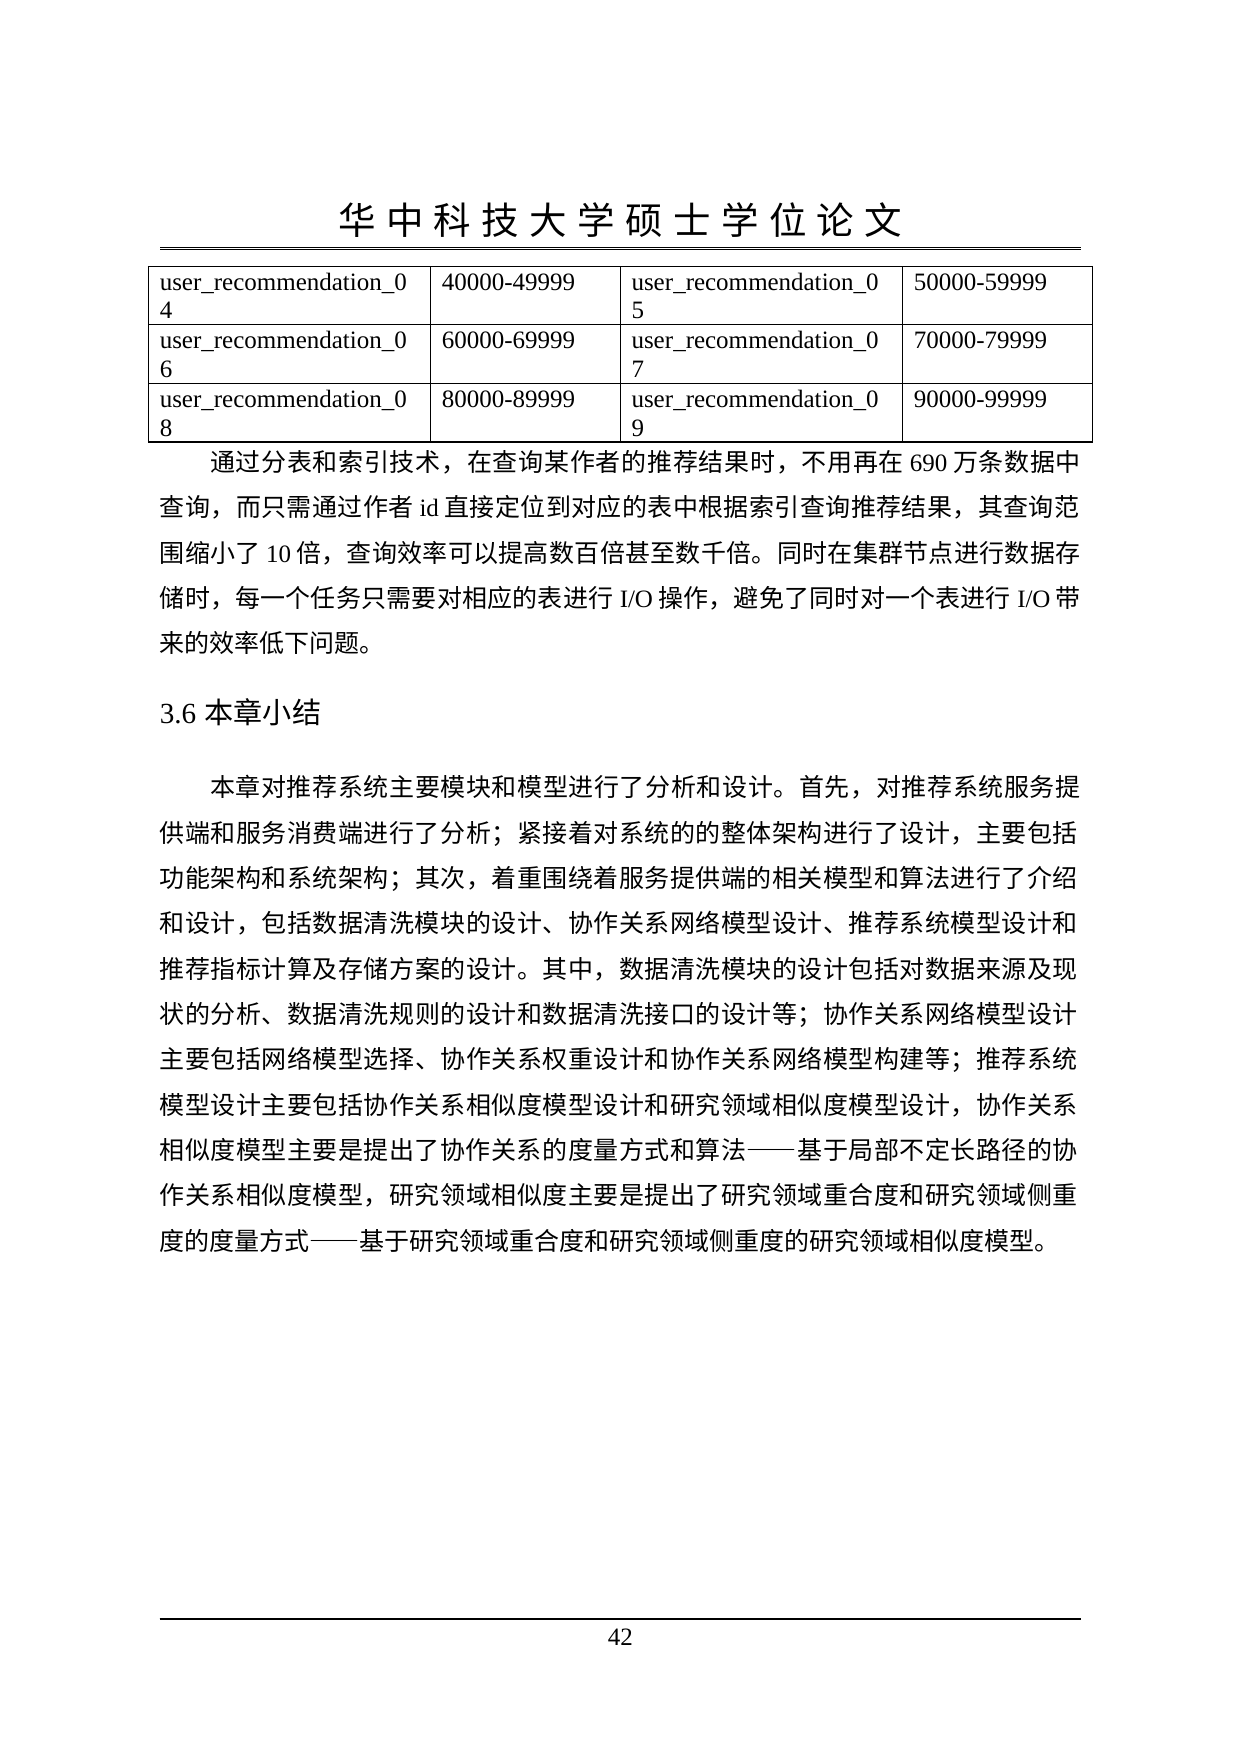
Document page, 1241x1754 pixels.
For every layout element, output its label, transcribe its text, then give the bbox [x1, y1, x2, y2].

table_cell user_recommendation_06 [149, 325, 430, 383]
table_cell 80000-89999 [431, 384, 620, 441]
table_cell 90000-99999 [903, 384, 1092, 441]
table_cell 40000-49999 [431, 267, 620, 324]
table_cell 70000-79999 [903, 325, 1092, 383]
subtitle 本章小结 [159, 690, 1081, 732]
table_cell user_recommendation_05 [621, 267, 902, 324]
table_cell 60000-69999 [431, 325, 620, 383]
table_cell user_recommendation_08 [149, 384, 430, 441]
text 本章对推荐系统主要模块和模型进行了分析和设计。首先，对推荐系统服务提供端和服务消费端进行了分析；紧接着对系统的的整体架构进行了设计，主要包括功能架构和系统架构；其次，着重围绕着服务提供端的相关模型和算法进行了介绍和设计，包括数据清洗模块的设计、协作关系网络模型设计、推荐系统模型设计和推荐指标计算及存储方案的设计。其中，数据清洗模块的设计包括对数据来源及现状的分析、数据清洗规则的设计和数据清洗接口的设计等；协作关系网络模型设计主要包括网络模型选择、协作关系权重设计和协作关系网络模型构建等；推荐系统模型设计主要包括协作关系相似度模型设计和研究领域相似度模型设计，协作关系相似度模型主要是提出了协作关系的度量方式和算法——基于局部不定长路径的协作关系相似度模型，研究领域相似度主要是提出了研究领域重合度和研究领域侧重度的度量方式——基于研究领域重合度和研究领域侧重度的研究领域相似度模型。 [159, 768, 1081, 1257]
table_cell user_recommendation_09 [621, 384, 902, 441]
table_cell user_recommendation_04 [149, 267, 430, 324]
table_cell user_recommendation_07 [621, 325, 902, 383]
table_cell 50000-59999 [903, 267, 1092, 324]
text 通过分表和索引技术，在查询某作者的推荐结果时，不用再在690万条数据中查询，而只需通过作者id直接定位到对应的表中根据索引查询推荐结果，其查询范围缩小了10倍，查询效率可以提高数百倍甚至数千倍。同时在集群节点进行数据存储时，每一个任务只需要对相应的表进行I/O操作，避免了同时对一个表进行I/O带来的效率低下问题。 [159, 443, 1081, 660]
